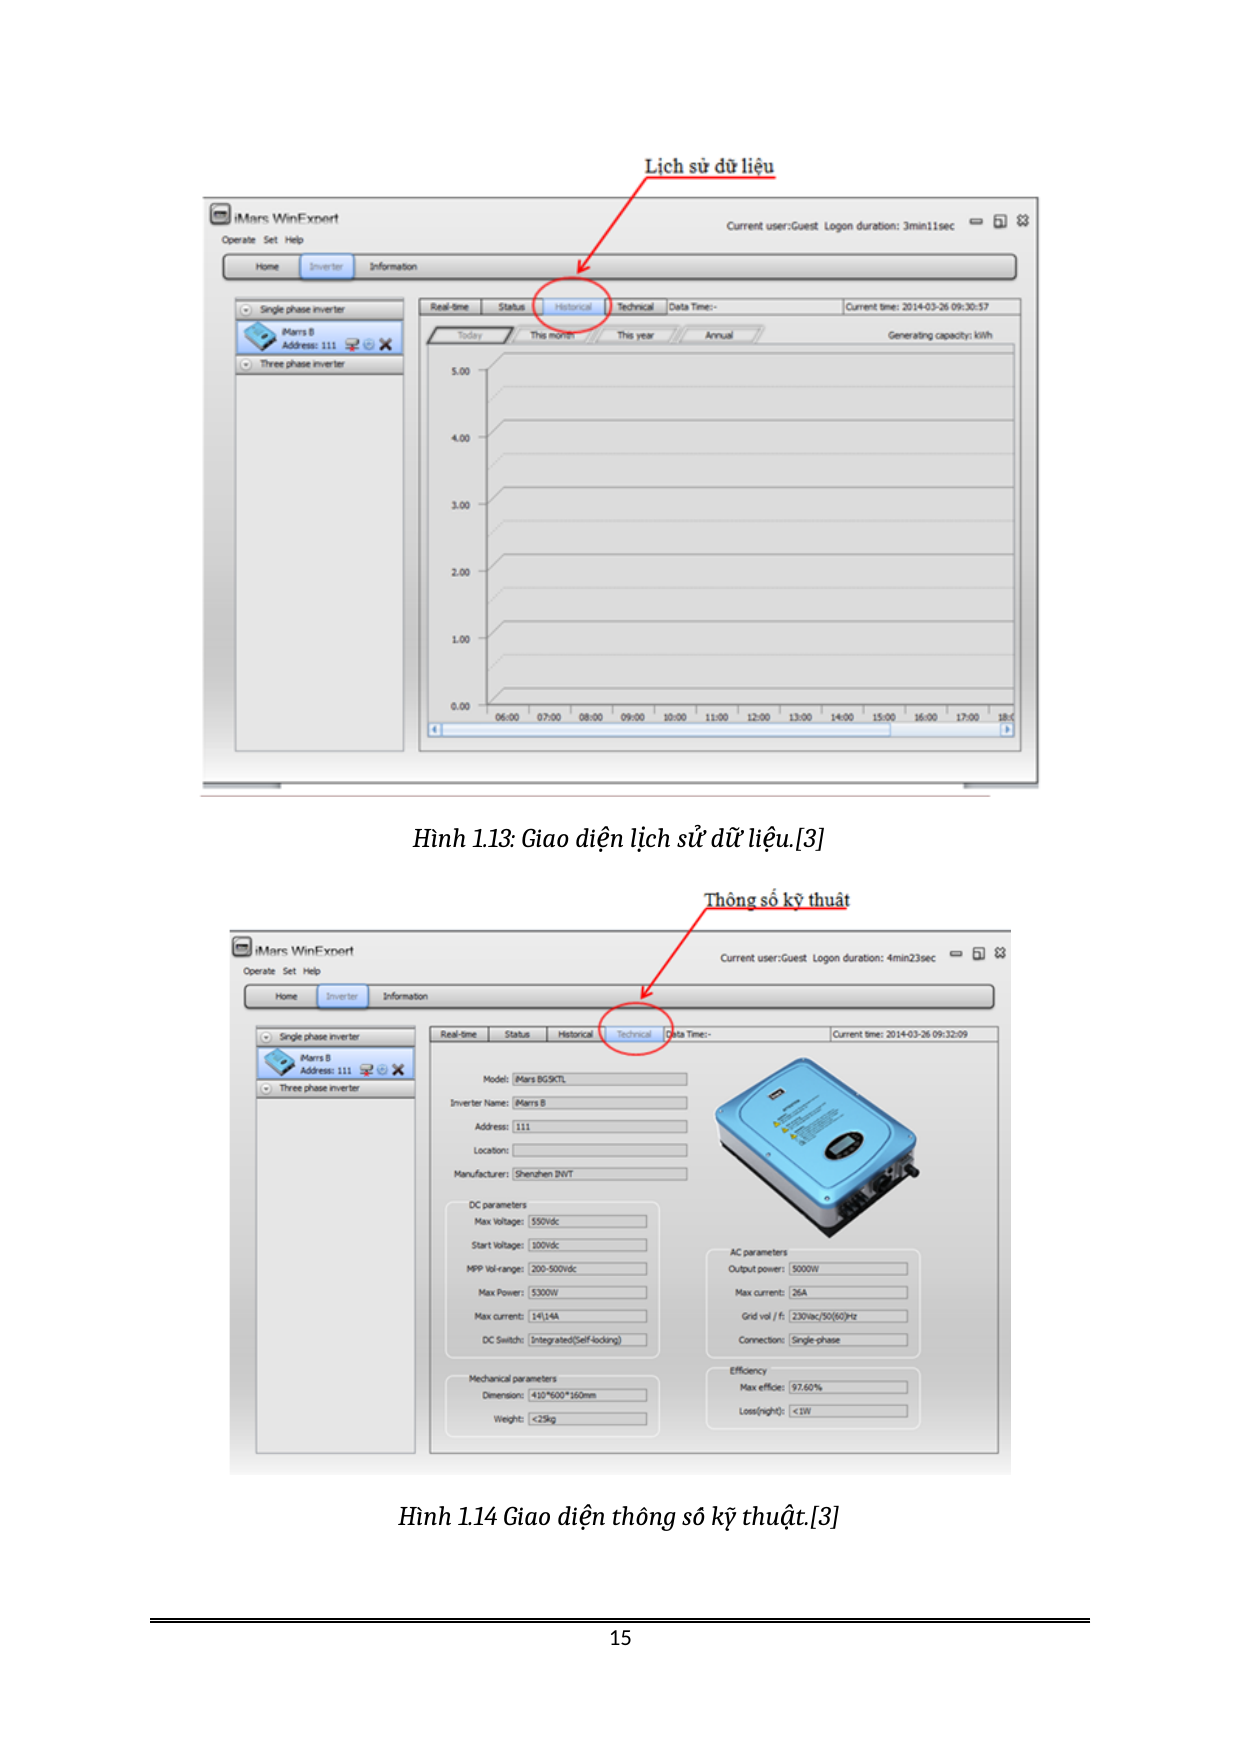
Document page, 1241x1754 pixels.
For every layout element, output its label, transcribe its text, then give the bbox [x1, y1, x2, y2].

text Hình 1.13: Giao diện lịch sử dữ liệu.[3] [150, 823, 1090, 854]
text Hình 1.14 Giao diện thông số kỹ thuật.[3] [150, 1501, 1090, 1532]
picture [229, 882, 1011, 1475]
picture [195, 150, 1045, 797]
